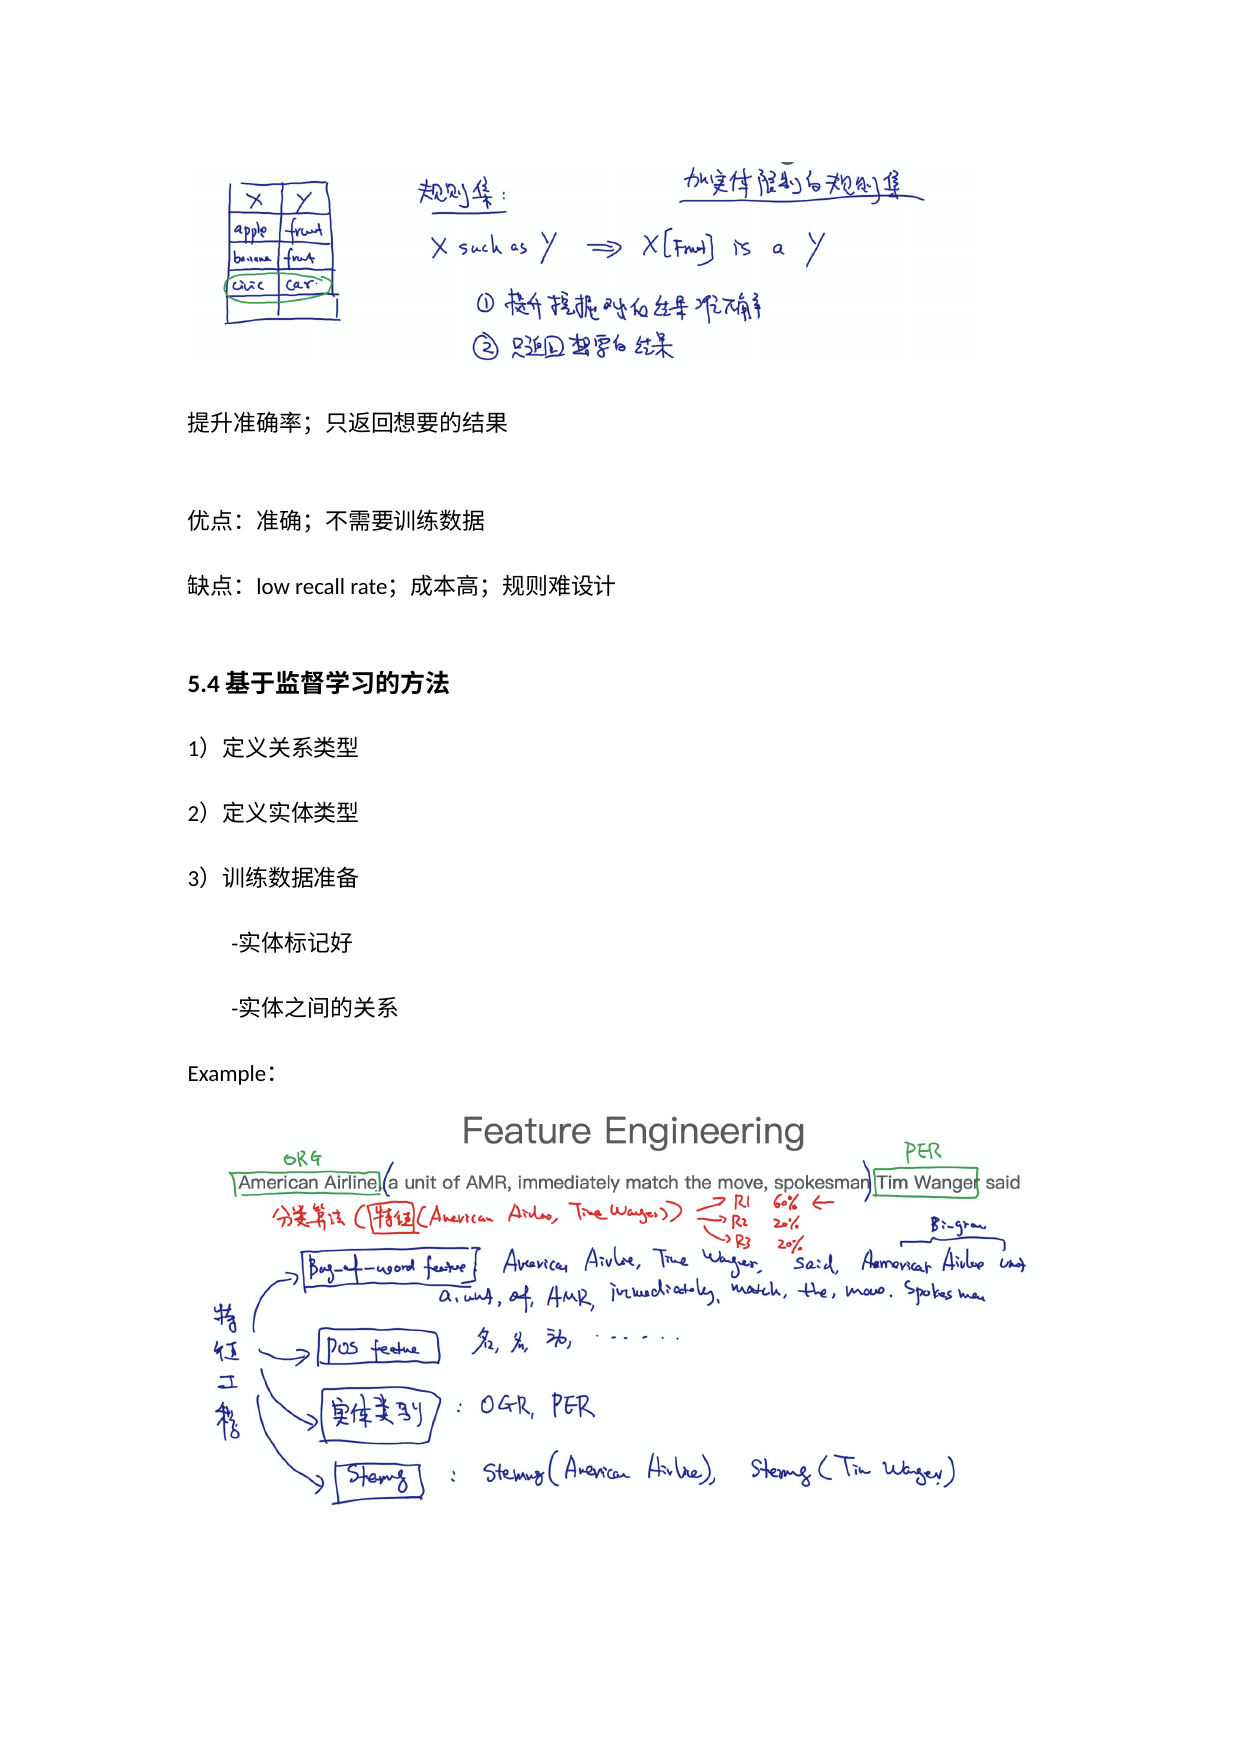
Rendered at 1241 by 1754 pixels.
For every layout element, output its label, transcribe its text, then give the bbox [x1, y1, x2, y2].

text 缺点：low recall rate；成本高；规则难设计 [187, 552, 1053, 617]
text 优点：准确；不需要训练数据 [187, 487, 1053, 552]
text 5.4 基于监督学习的方法 [187, 649, 1053, 714]
text -实体之间的关系 [187, 974, 1053, 1039]
text 1）定义关系类型 [187, 714, 1053, 779]
text 2）定义实体类型 [187, 779, 1053, 844]
text Example： [187, 1039, 1053, 1104]
text -实体标记好 [187, 909, 1053, 974]
picture [187, 1104, 1053, 1511]
text 3）训练数据准备 [187, 844, 1053, 909]
picture [187, 162, 980, 374]
text 提升准确率；只返回想要的结果 [187, 389, 1053, 454]
